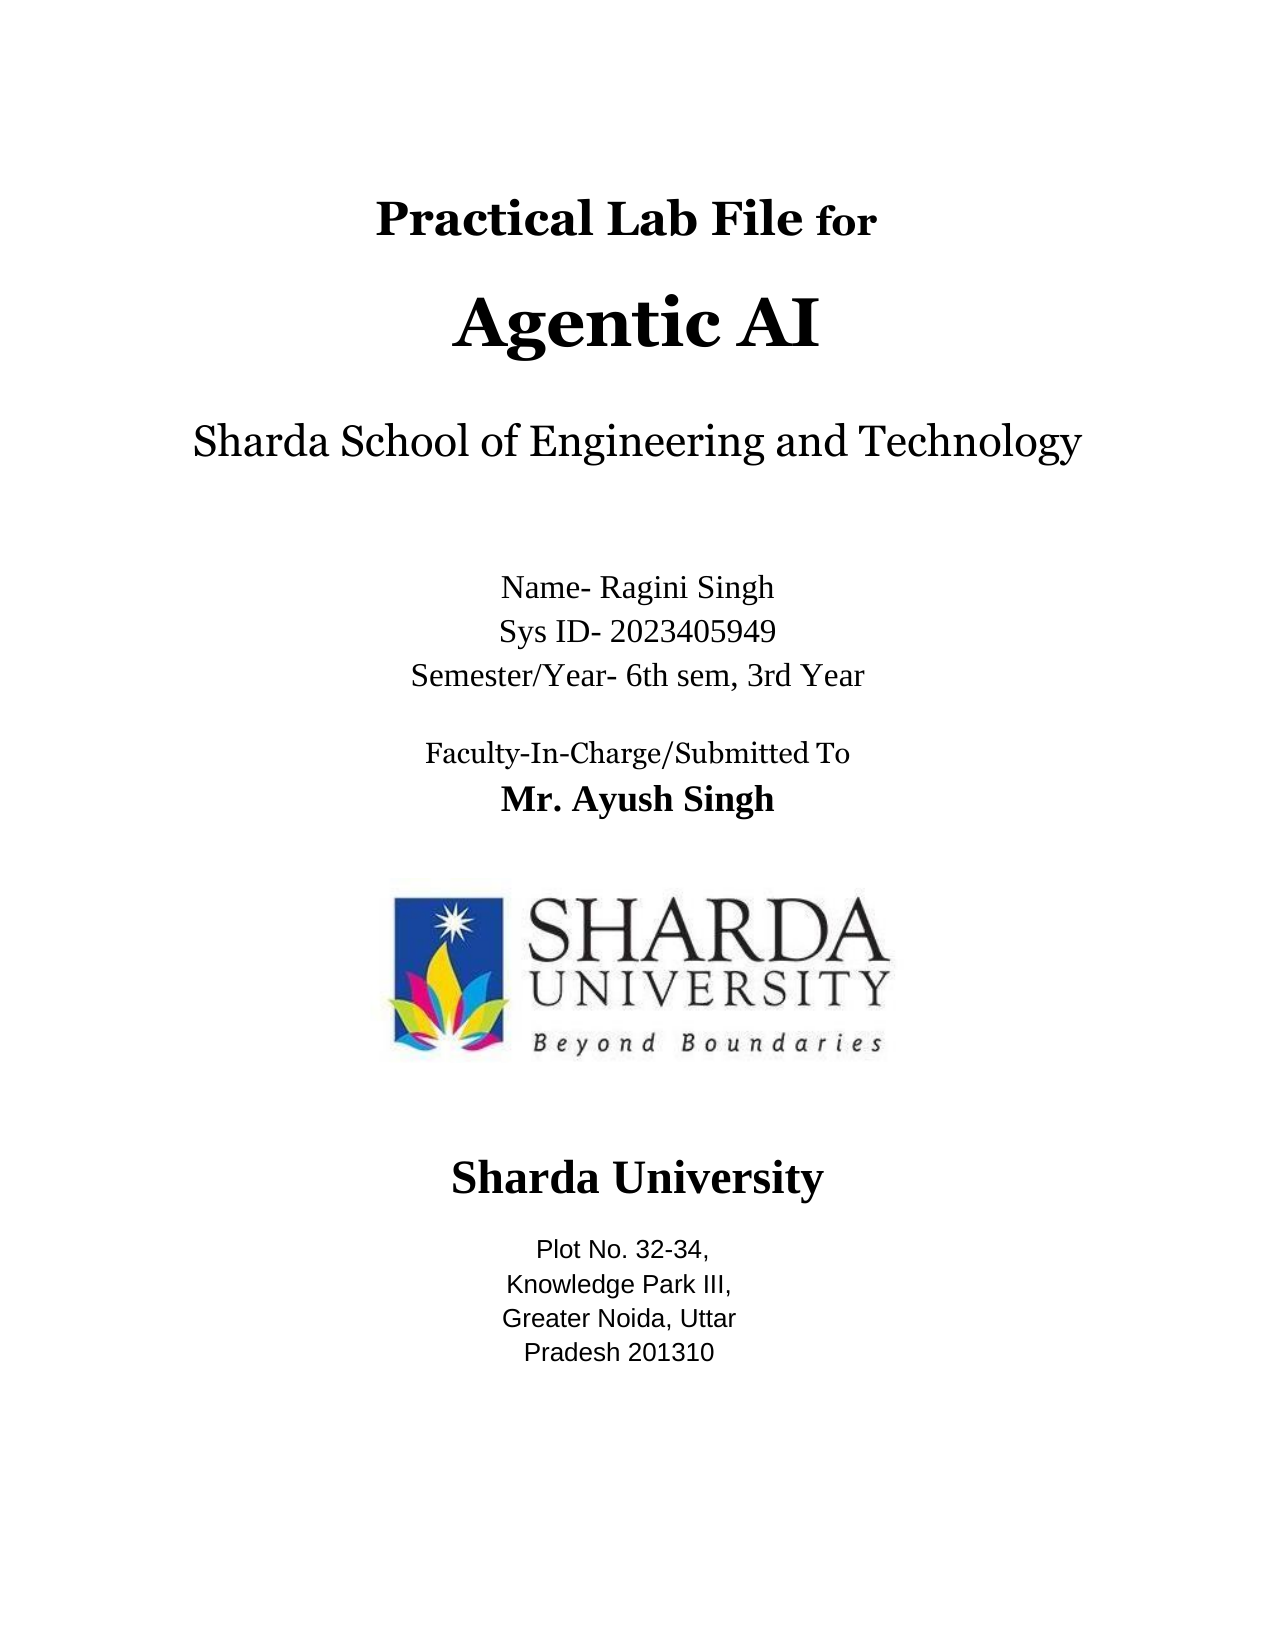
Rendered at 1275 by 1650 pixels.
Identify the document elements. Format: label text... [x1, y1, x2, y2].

subtitle Faculty-In-Charge/Submitted To Mr. Ayush Singh [150, 737, 1125, 819]
text Plot No. 32-34, Knowledge Park III, Greater Noida, Uttar Pradesh 201310 [488, 1234, 749, 1398]
text Semester/Year- 6th sem, 3rd Year [150, 655, 1125, 693]
subtitle Agentic AI [150, 284, 1125, 362]
text Sharda University [150, 1149, 1125, 1204]
text Sharda School of Engineering and Technology [150, 416, 1125, 466]
text Name- Ragini Singh [150, 567, 1125, 605]
subtitle Practical Lab File for [300, 192, 1125, 246]
picture [370, 878, 904, 1063]
text Sys ID- 2023405949 [150, 611, 1125, 649]
